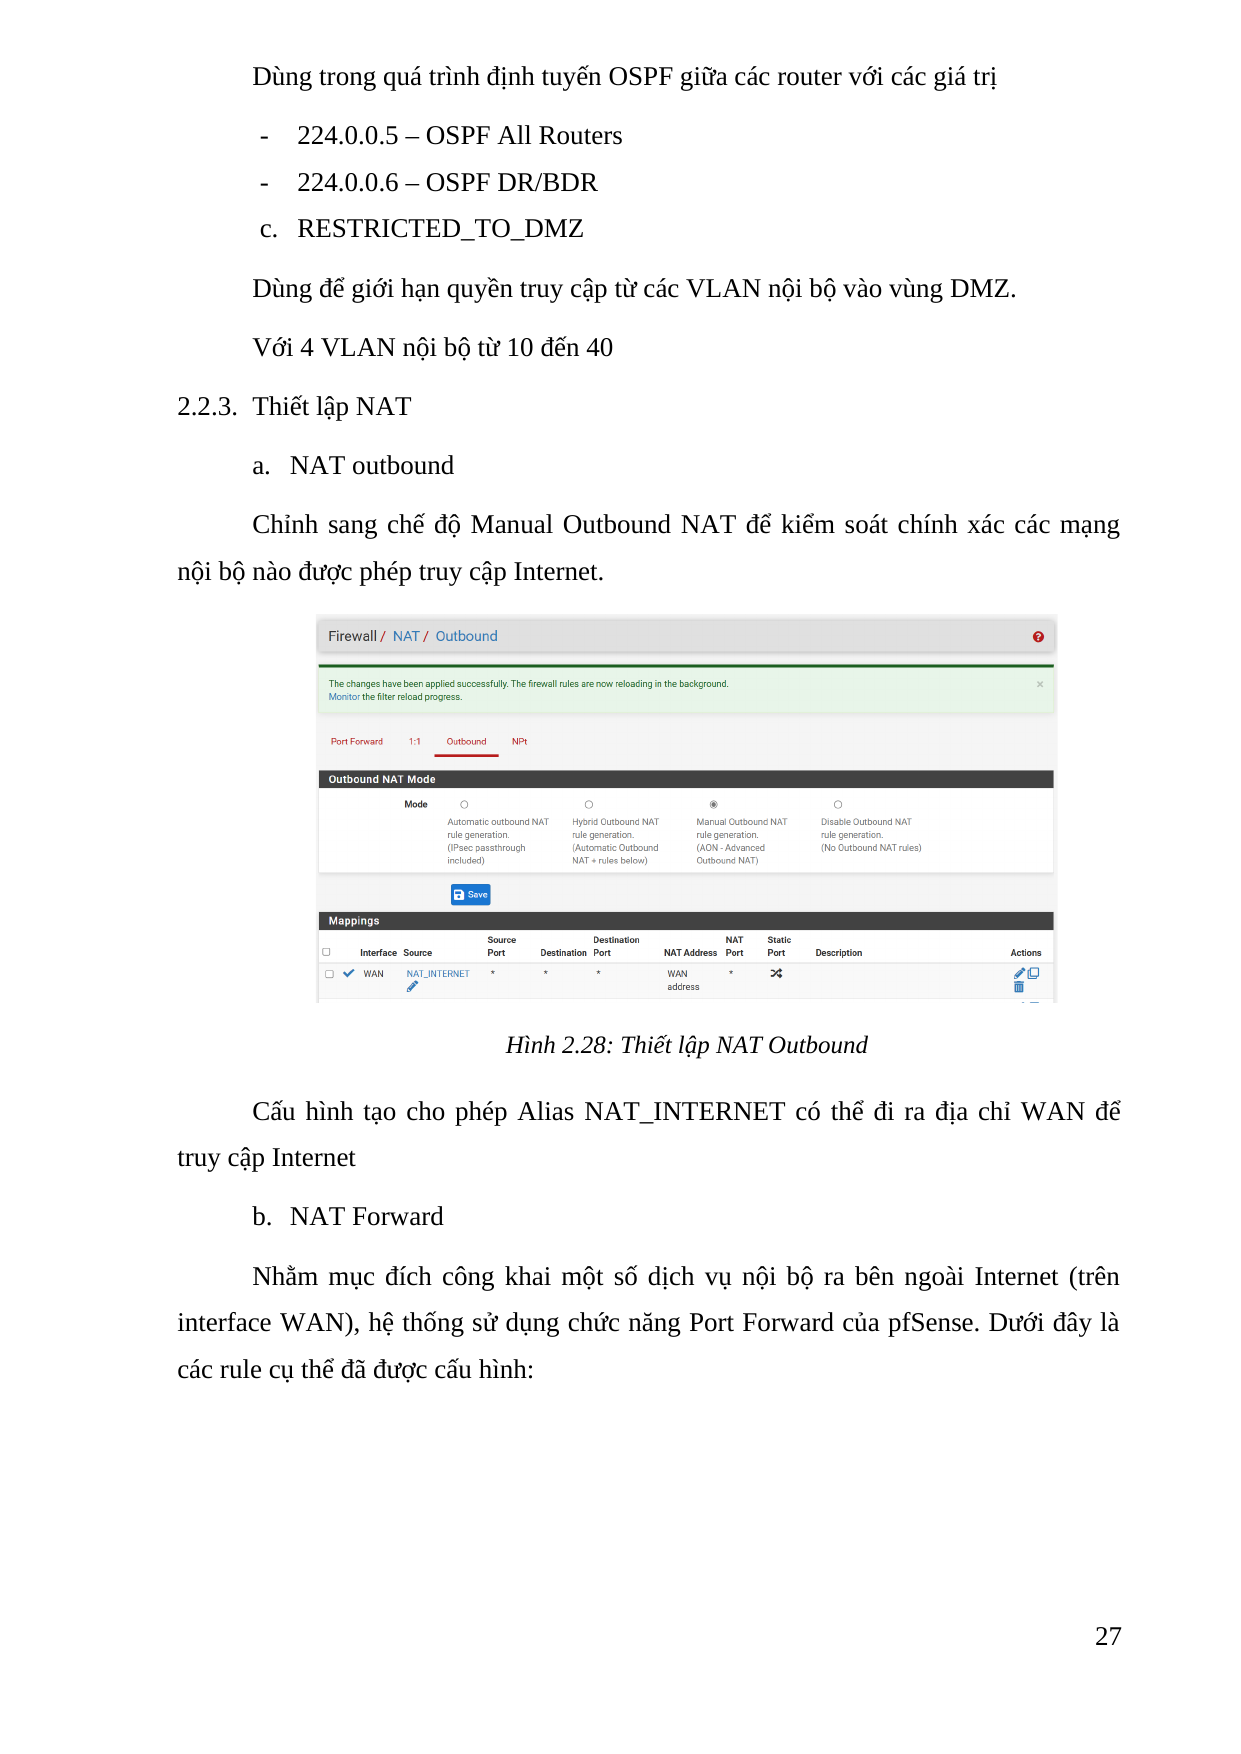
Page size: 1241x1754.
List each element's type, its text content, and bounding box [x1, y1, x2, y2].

picture [315, 614, 1058, 1003]
list NAT Forward [252, 1200, 1122, 1232]
text Với 4 VLAN nội bộ từ 10 đến 40 [177, 331, 1122, 362]
text Chỉnh sang chế độ Manual Outbound NAT để kiểm soát chính xác các mạng nội bộ nào được phép truy cập Internet. [177, 508, 1122, 586]
list 224.0.0.6 – OSPF DR/BDR [259, 166, 1122, 197]
list 224.0.0.5 – OSPF All Routers [259, 119, 1122, 150]
list NAT outbound [252, 449, 1122, 480]
text Dùng để giới hạn quyền truy cập từ các VLAN nội bộ vào vùng DMZ. [177, 272, 1122, 303]
text Dùng trong quá trình định tuyến OSPF giữa các router với các giá trị [177, 60, 1122, 91]
subtitle Thiết lập NAT [177, 390, 1122, 421]
text Nhằm mục đích công khai một số dịch vụ nội bộ ra bên ngoài Internet (trên interface WAN), hệ thống sử dụng chức năng Port Forward của pfSense. Dưới đây là các rule cụ thể đã được cấu hình: [177, 1259, 1122, 1384]
list RESTRICTED_TO_DMZ [259, 212, 1122, 244]
text Cấu hình tạo cho phép Alias NAT_INTERNET có thể đi ra địa chỉ WAN để truy cập Internet [177, 1094, 1122, 1172]
